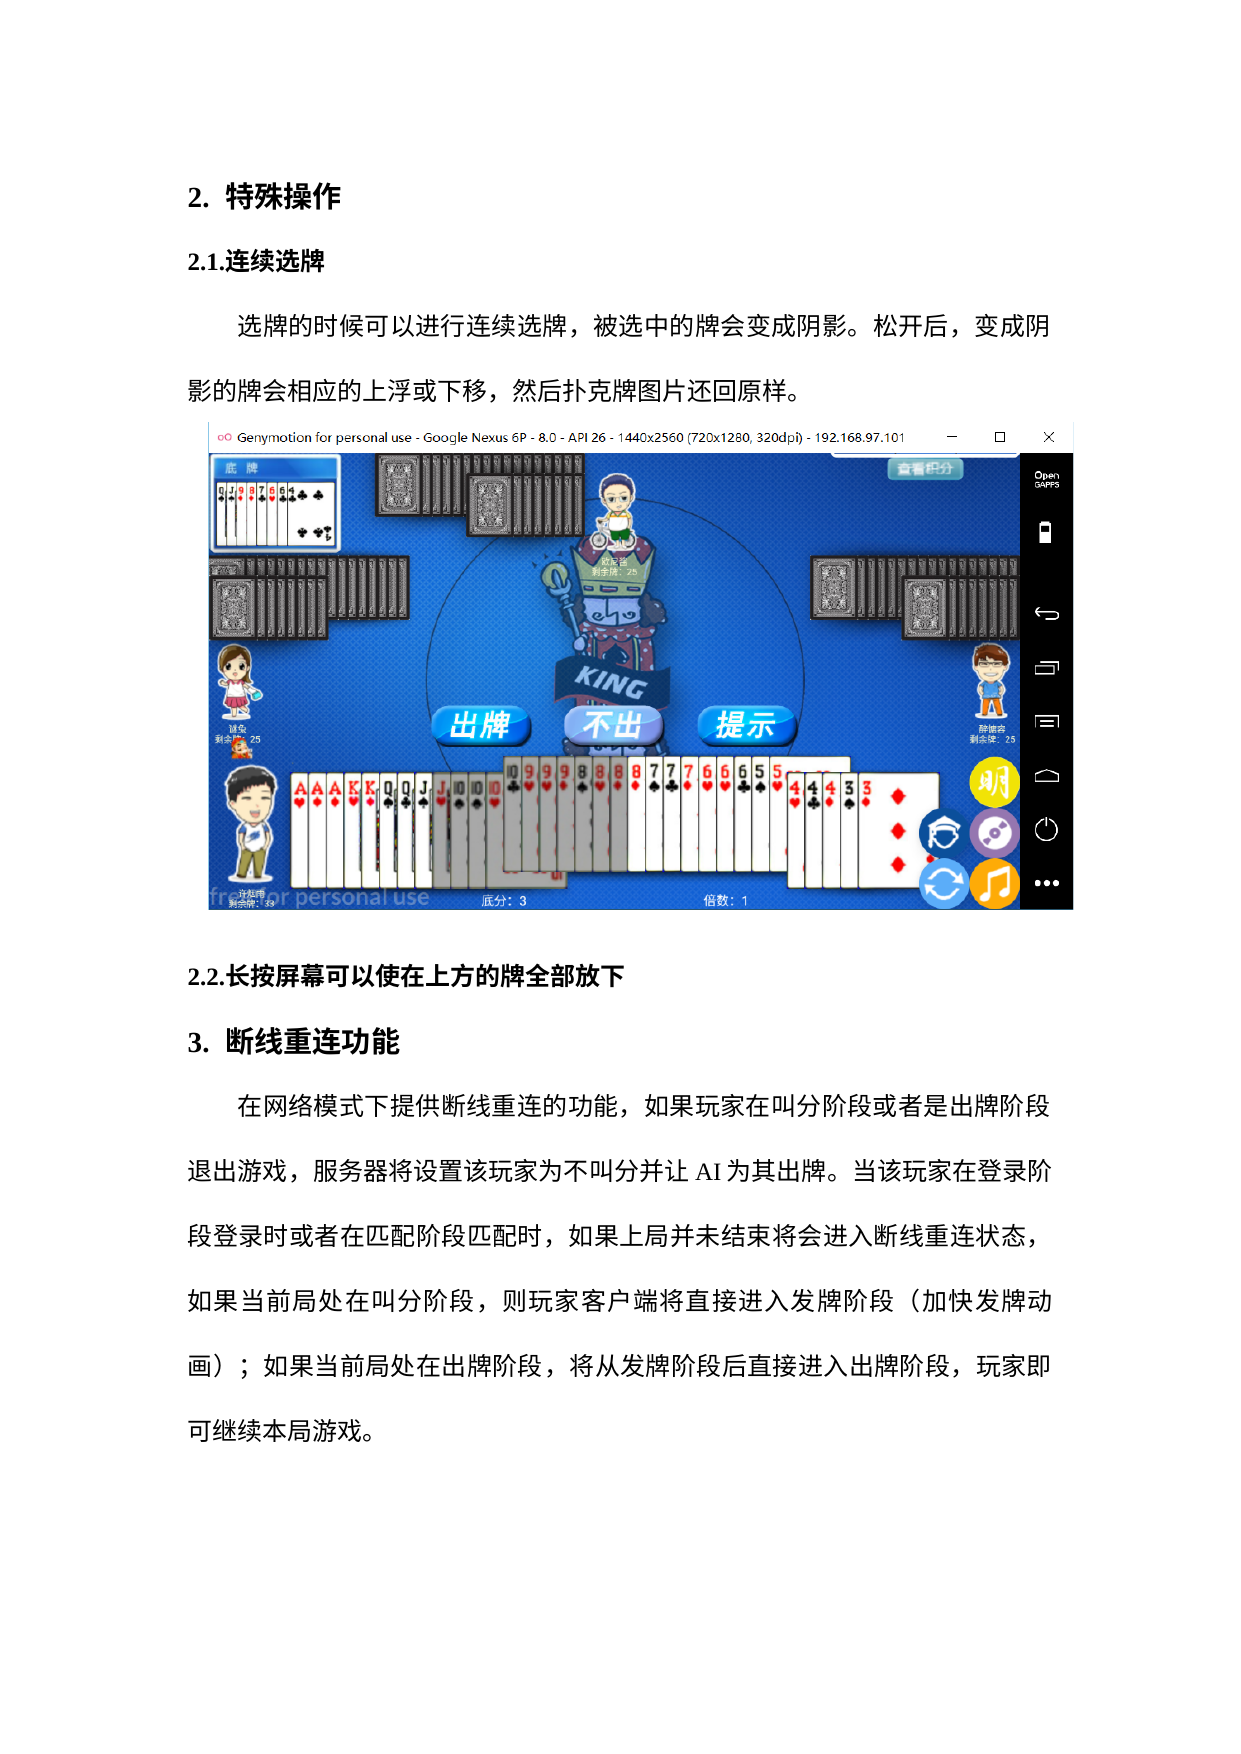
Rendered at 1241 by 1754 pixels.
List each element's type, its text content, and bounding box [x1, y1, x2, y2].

subtitle 断线重连功能 [187, 1007, 1053, 1072]
subtitle 2.1.连续选牌 [187, 227, 1053, 292]
text 在网络模式下提供断线重连的功能，如果玩家在叫分阶段或者是出牌阶段退出游戏，服务器将设置该玩家为不叫分并让AI为其出牌。当该玩家在登录阶段登录时或者在匹配阶段匹配时，如果上局并未结束将会进入断线重连状态，如果当前局处在叫分阶段，则玩家客户端将直接进入发牌阶段（加快发牌动画）；如果当前局处在出牌阶段，将从发牌阶段后直接进入出牌阶段，玩家即可继续本局游戏。 [187, 1072, 1053, 1462]
text 选牌的时候可以进行连续选牌，被选中的牌会变成阴影。松开后，变成阴影的牌会相应的上浮或下移，然后扑克牌图片还回原样。 [187, 292, 1053, 422]
subtitle 特殊操作 [187, 162, 1053, 227]
picture [208, 422, 1074, 910]
subtitle 2.2.长按屏幕可以使在上方的牌全部放下 [187, 942, 1053, 1007]
